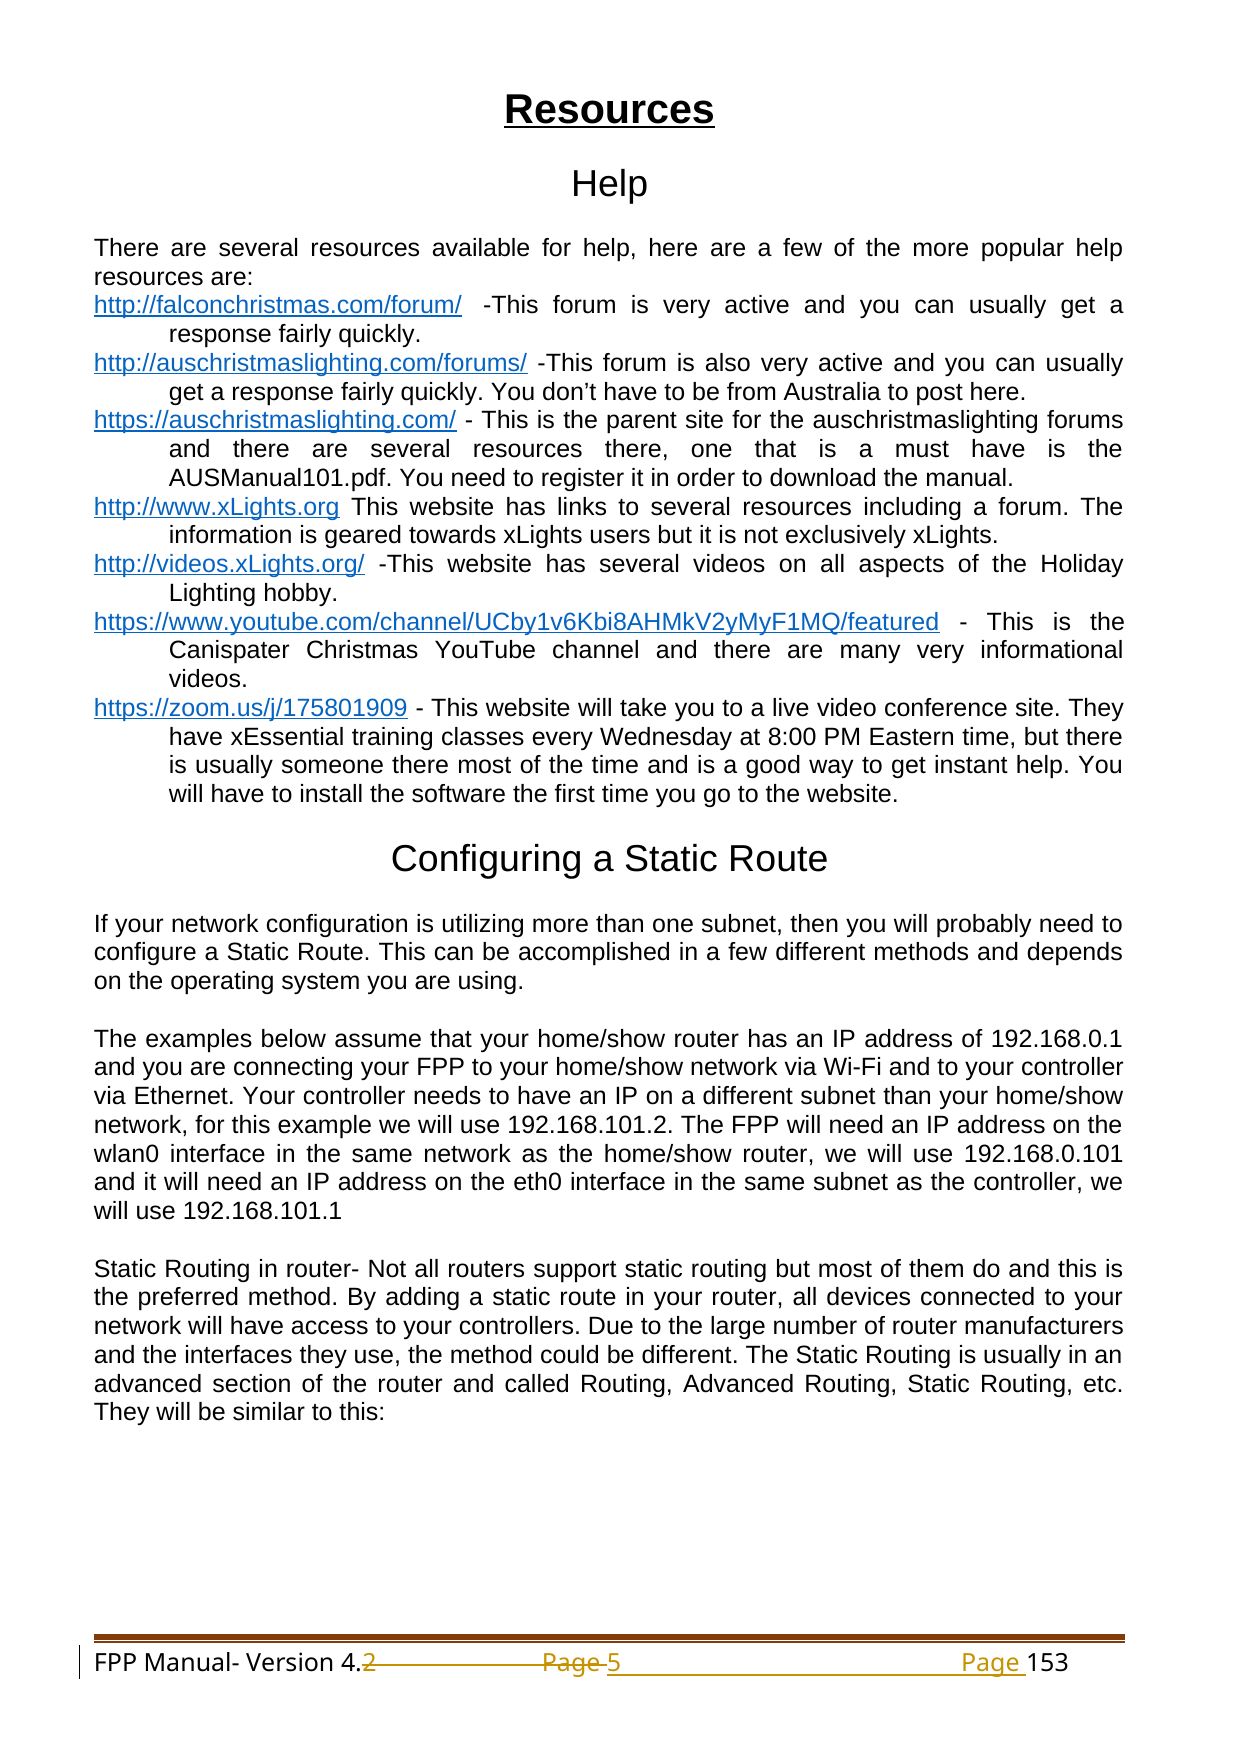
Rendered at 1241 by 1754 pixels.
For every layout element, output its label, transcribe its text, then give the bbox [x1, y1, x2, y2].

text https://zoom.us/j/175801909 - This website will take you to a live video conference site. They have xEssential training classes every Wednesday at 8:00 PM Eastern time, but there is usually someone there most of the time and is a good way to get instant help. You will have to install the software the first time you go to the website. [94, 693, 1125, 808]
subtitle Help [94, 161, 1125, 204]
text There are several resources available for help, here are a few of the more popular help resources are: [94, 233, 1125, 290]
text The examples below assume that your home/show router has an IP address of 192.168.0.1 and you are connecting your FPP to your home/show network via Wi-Fi and to your controller via Ethernet. Your controller needs to have an IP on a different subnet than your home/show network, for this example we will use 192.168.101.2. The FPP will need an IP address on the wlan0 interface in the same network as the home/show router, we will use 192.168.0.101 and it will need an IP address on the eth0 interface in the same subnet as the controller, we will use 192.168.101.1 [94, 1023, 1125, 1225]
text http://falconchristmas.com/forum/ -This forum is very active and you can usually get a response fairly quickly. [94, 290, 1125, 348]
subtitle Configuring a Static Route [94, 837, 1125, 880]
text If your network configuration is utilizing more than one subnet, then you will probably need to configure a Static Route. This can be accomplished in a few different methods and depends on the operating system you are using. [94, 908, 1125, 995]
text http://videos.xLights.org/ -This website has several videos on all aspects of the Holiday Lighting hobby. [94, 549, 1125, 607]
text http://www.xLights.org This website has links to several resources including a forum. The information is geared towards xLights users but it is not exclusively xLights. [94, 492, 1125, 549]
text https://www.youtube.com/channel/UCby1v6Kbi8AHMkV2yMyF1MQ/featured - This is the Canispater Christmas YouTube channel and there are many very informational videos. [94, 607, 1125, 693]
text Static Routing in router- Not all routers support static routing but most of them do and this is the preferred method. By adding a static route in your router, all devices connected to your network will have access to your controllers. Due to the large number of router manufacturers and the interfaces they use, the method could be different. The Static Routing is usually in an advanced section of the router and called Routing, Advanced Routing, Static Routing, etc. They will be similar to this: [94, 1253, 1125, 1426]
subtitle Resources [94, 84, 1125, 132]
text http://auschristmaslighting.com/forums/ -This forum is also very active and you can usually get a response fairly quickly. You don’t have to be from Australia to post here. [94, 348, 1125, 405]
text https://auschristmaslighting.com/ - This is the parent site for the auschristmaslighting forums and there are several resources there, one that is a must have is the AUSManual101.pdf. You need to register it in order to download the manual. [94, 405, 1125, 492]
